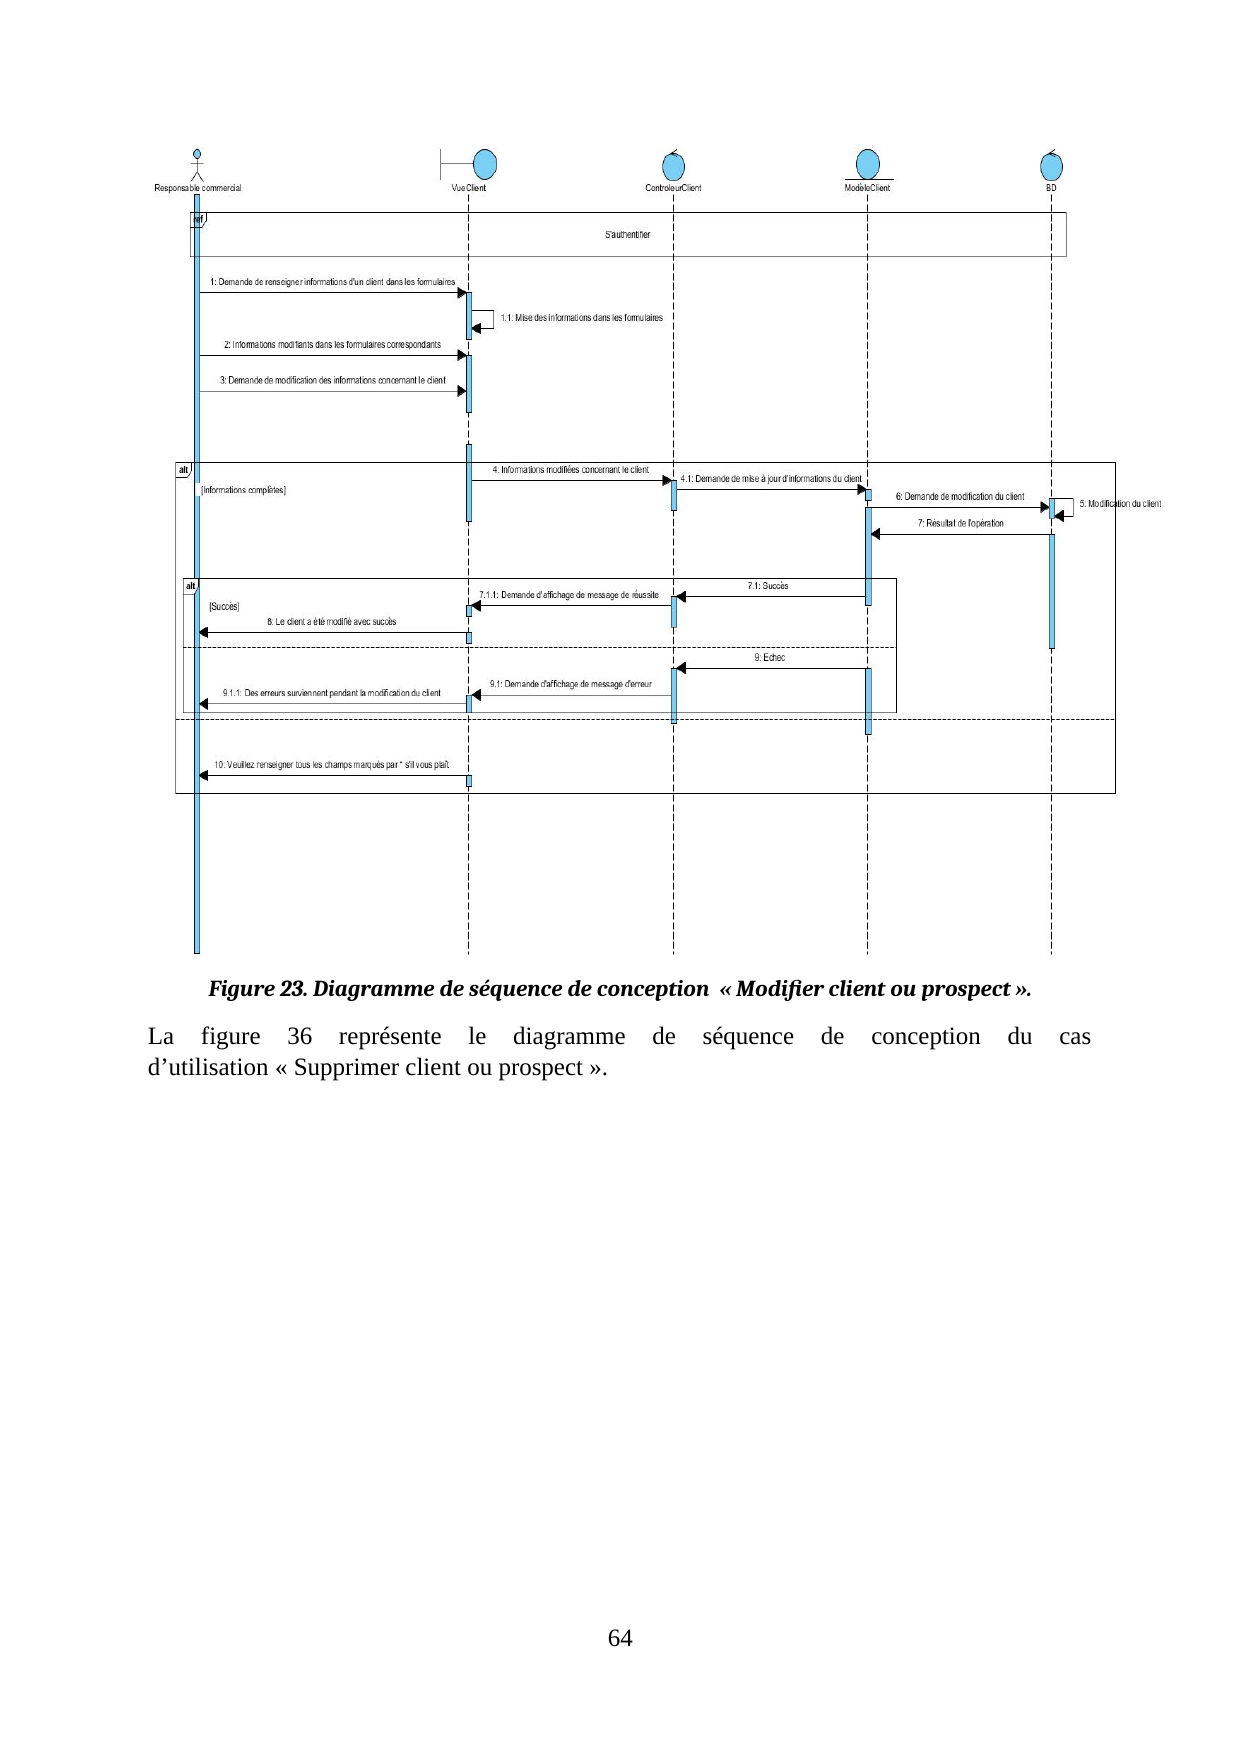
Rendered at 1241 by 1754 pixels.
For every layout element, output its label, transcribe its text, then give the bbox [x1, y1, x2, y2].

text La figure 36 représente le diagramme de séquence de conception du cas d’utilisation « Supprimer client ou prospect ». [148, 1021, 1092, 1081]
picture [147, 147, 1170, 957]
